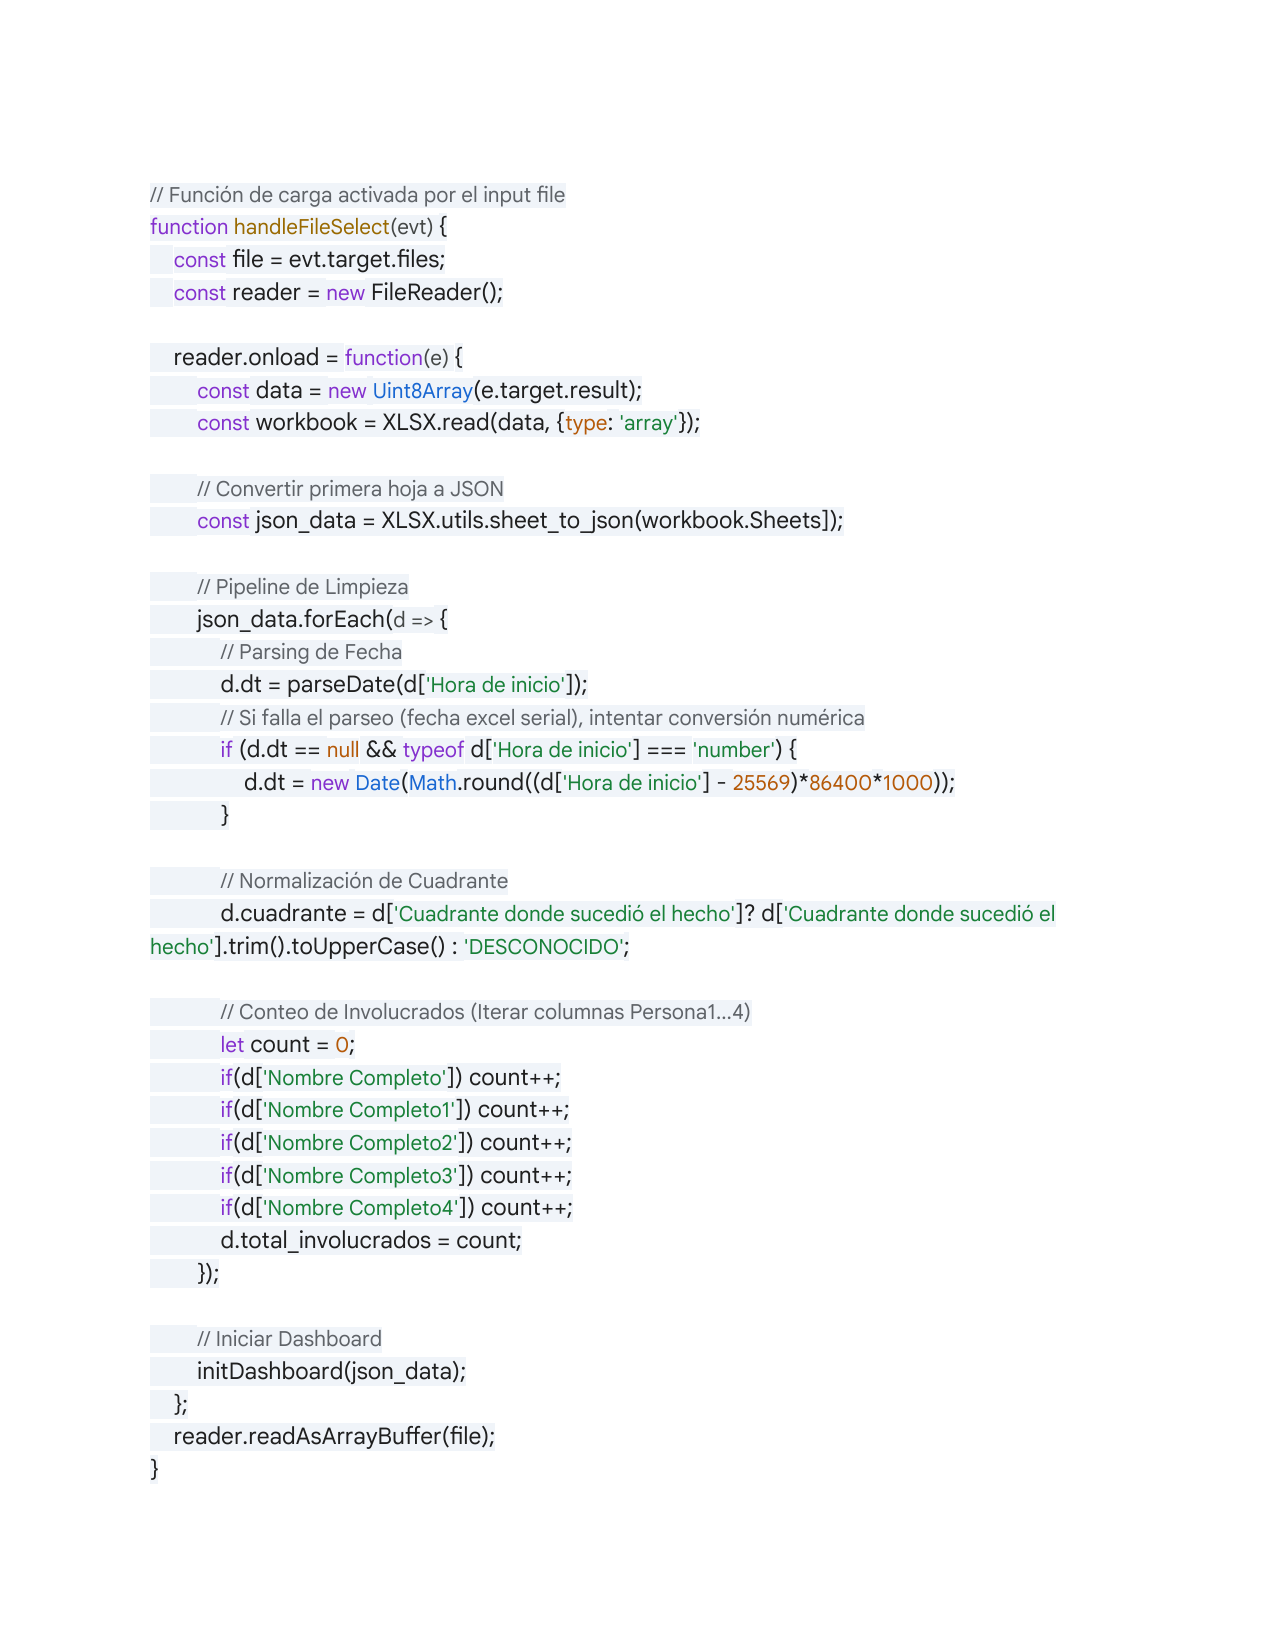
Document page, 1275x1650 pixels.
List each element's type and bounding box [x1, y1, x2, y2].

text [150, 150, 1125, 1484]
